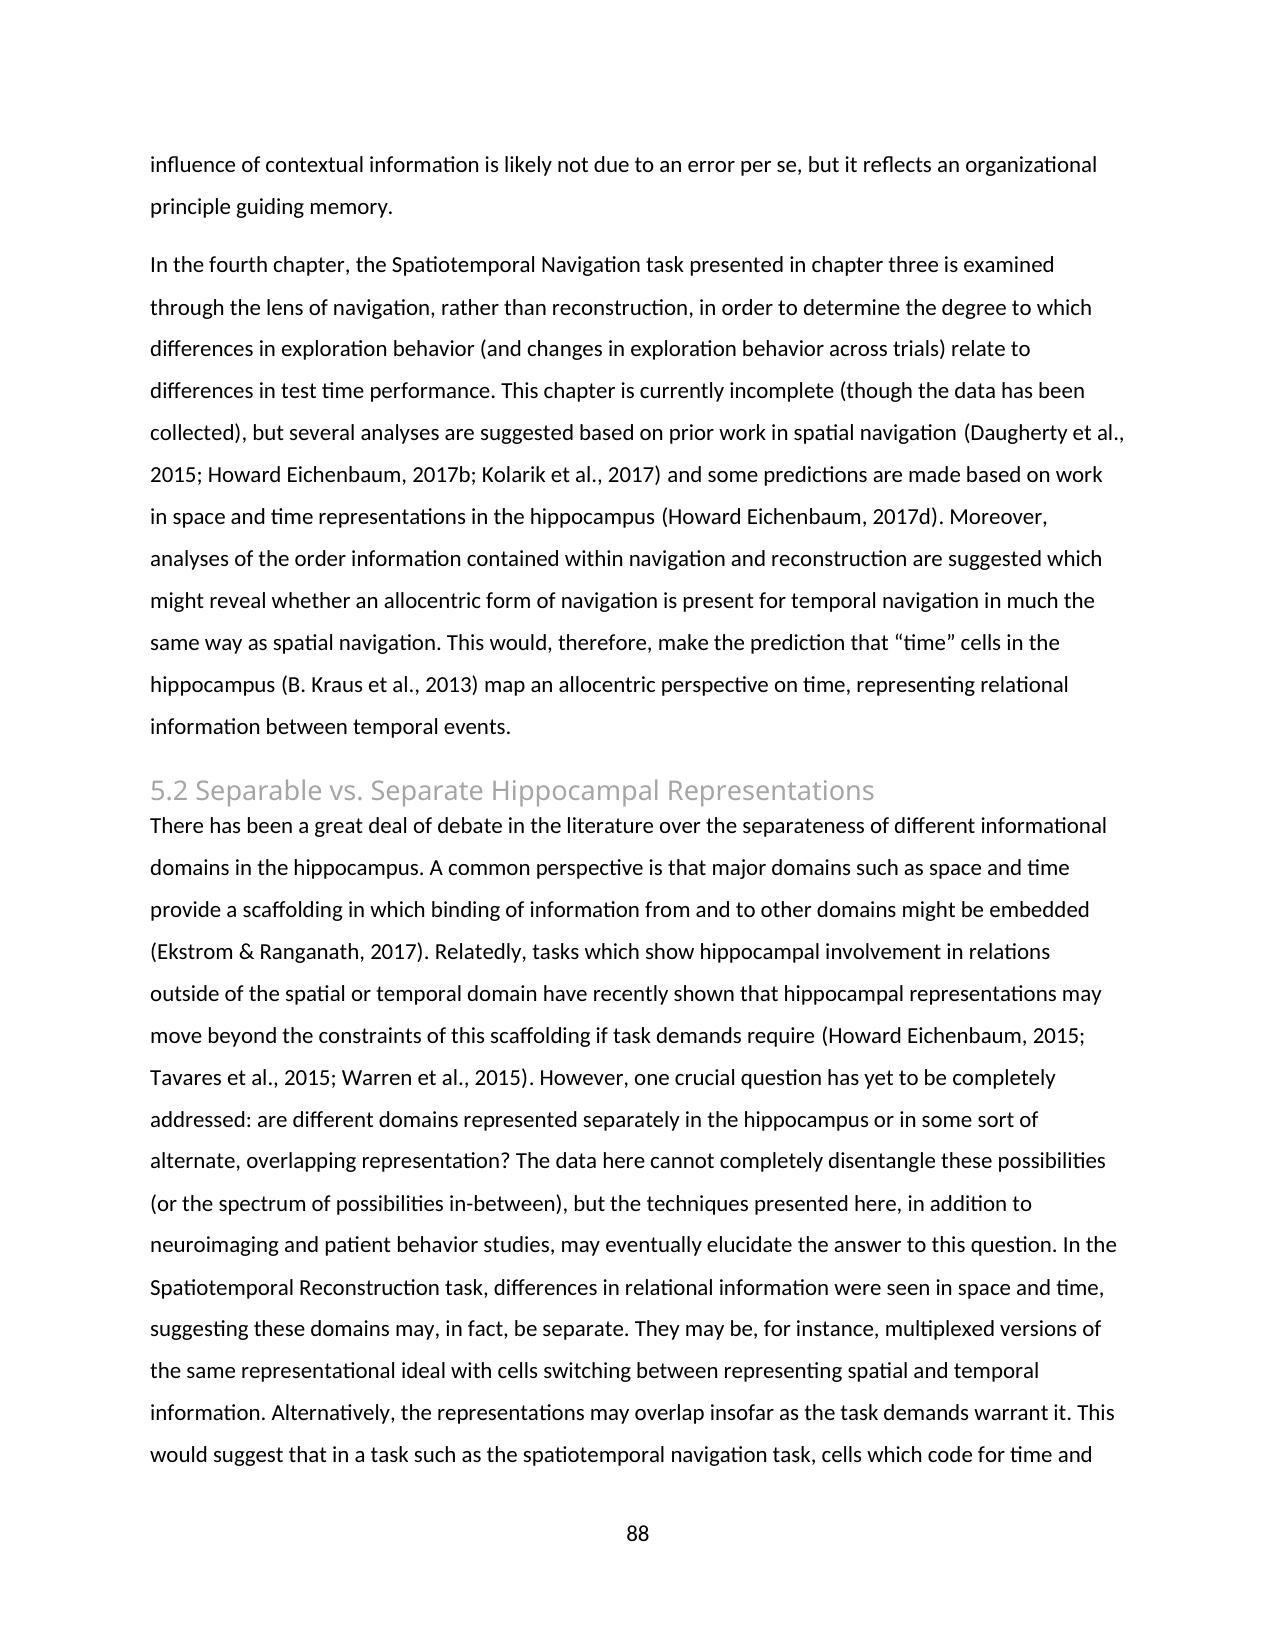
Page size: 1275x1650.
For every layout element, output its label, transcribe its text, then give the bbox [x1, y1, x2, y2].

subtitle 5.2 Separable vs. Separate Hippocampal Representations [150, 771, 1125, 808]
text In the fourth chapter, the Spatiotemporal Navigation task presented in chapter three is examined through the lens of navigation, rather than reconstruction, in order to determine the degree to which differences in exploration behavior (and changes in exploration behavior across trials) relate to differences in test time performance. This chapter is currently incomplete (though the data has been collected), but several analyses are suggested based on prior work in spatial navigation (Daugherty et al., 2015; Howard Eichenbaum, 2017b; Kolarik et al., 2017) and some predictions are made based on work in space and time representations in the hippocampus (Howard Eichenbaum, 2017d). Moreover, analyses of the order information contained within navigation and reconstruction are suggested which might reveal whether an allocentric form of navigation is present for temporal navigation in much the same way as spatial navigation. This would, therefore, make the prediction that “time” cells in the hippocampus (B. Kraus et al., 2013) map an allocentric perspective on time, representing relational information between temporal events. [150, 251, 1125, 740]
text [150, 811, 1125, 1468]
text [150, 150, 1125, 220]
